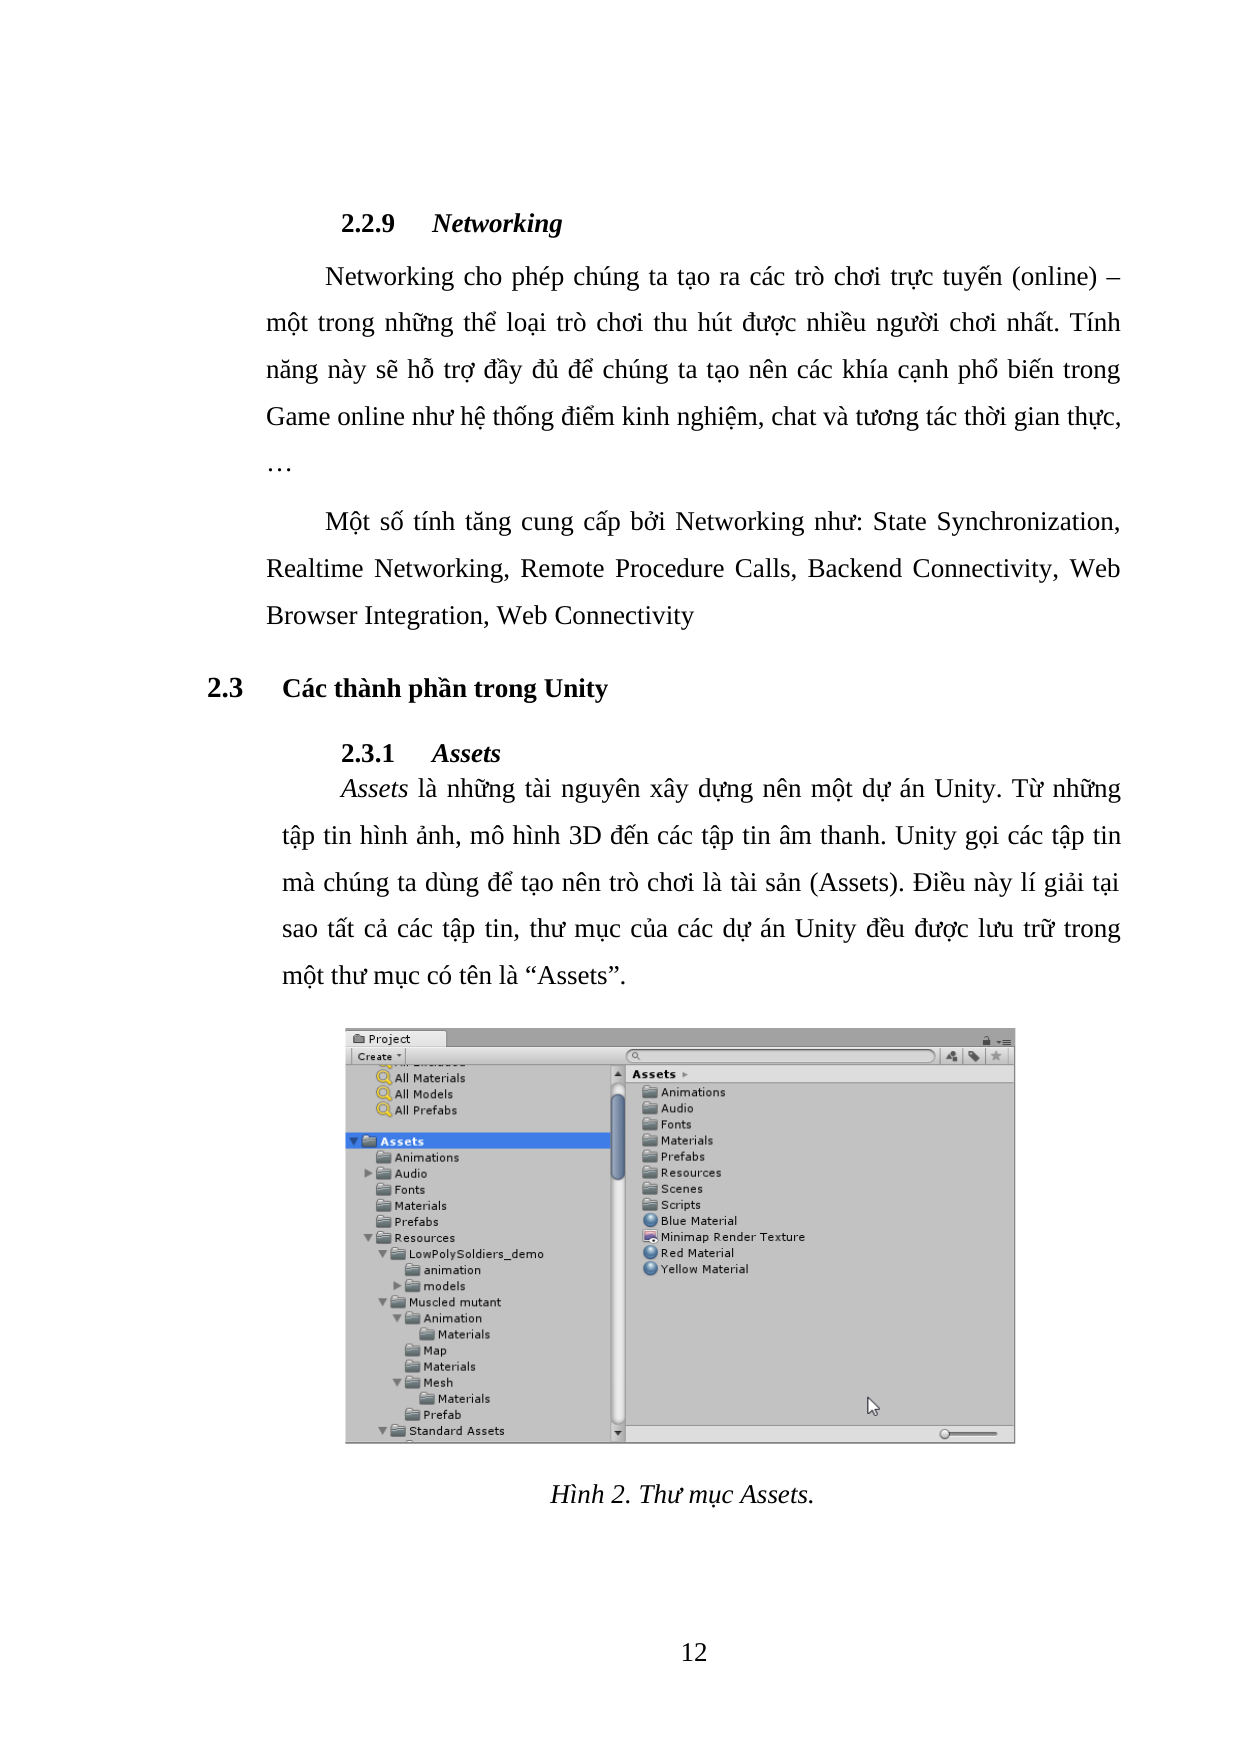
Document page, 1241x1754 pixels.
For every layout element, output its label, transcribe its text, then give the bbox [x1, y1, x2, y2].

text Assets là những tài nguyên xây dựng nên một dự án Unity. Từ những tập tin hình ảnh, mô hình 3D đến các tập tin âm thanh. Unity gọi các tập tin mà chúng ta dùng để tạo nên trò chơi là tài sản (Assets). Điều này lí giải tại sao tất cả các tập tin, thư mục của các dự án Unity đều được lưu trữ trong một thư mục có tên là “Assets”. [282, 772, 1122, 990]
subtitle Networking [282, 207, 1122, 238]
subtitle Các thành phần trong Unity [207, 671, 1122, 704]
picture [345, 1028, 1016, 1444]
subtitle Assets [282, 746, 1122, 766]
text Networking cho phép chúng ta tạo ra các trò chơi trực tuyến (online) – một trong những thể loại trò chơi thu hút được nhiều người chơi nhất. Tính năng này sẽ hỗ trợ đầy đủ để chúng ta tạo nên các khía cạnh phổ biến trong Game online như hệ thống điểm kinh nghiệm, chat và tương tác thời gian thực, … [266, 260, 1122, 477]
text Một số tính tăng cung cấp bởi Networking như: State Synchronization, Realtime Networking, Remote Procedure Calls, Backend Connectivity, Web Browser Integration, Web Connectivity [266, 506, 1122, 630]
